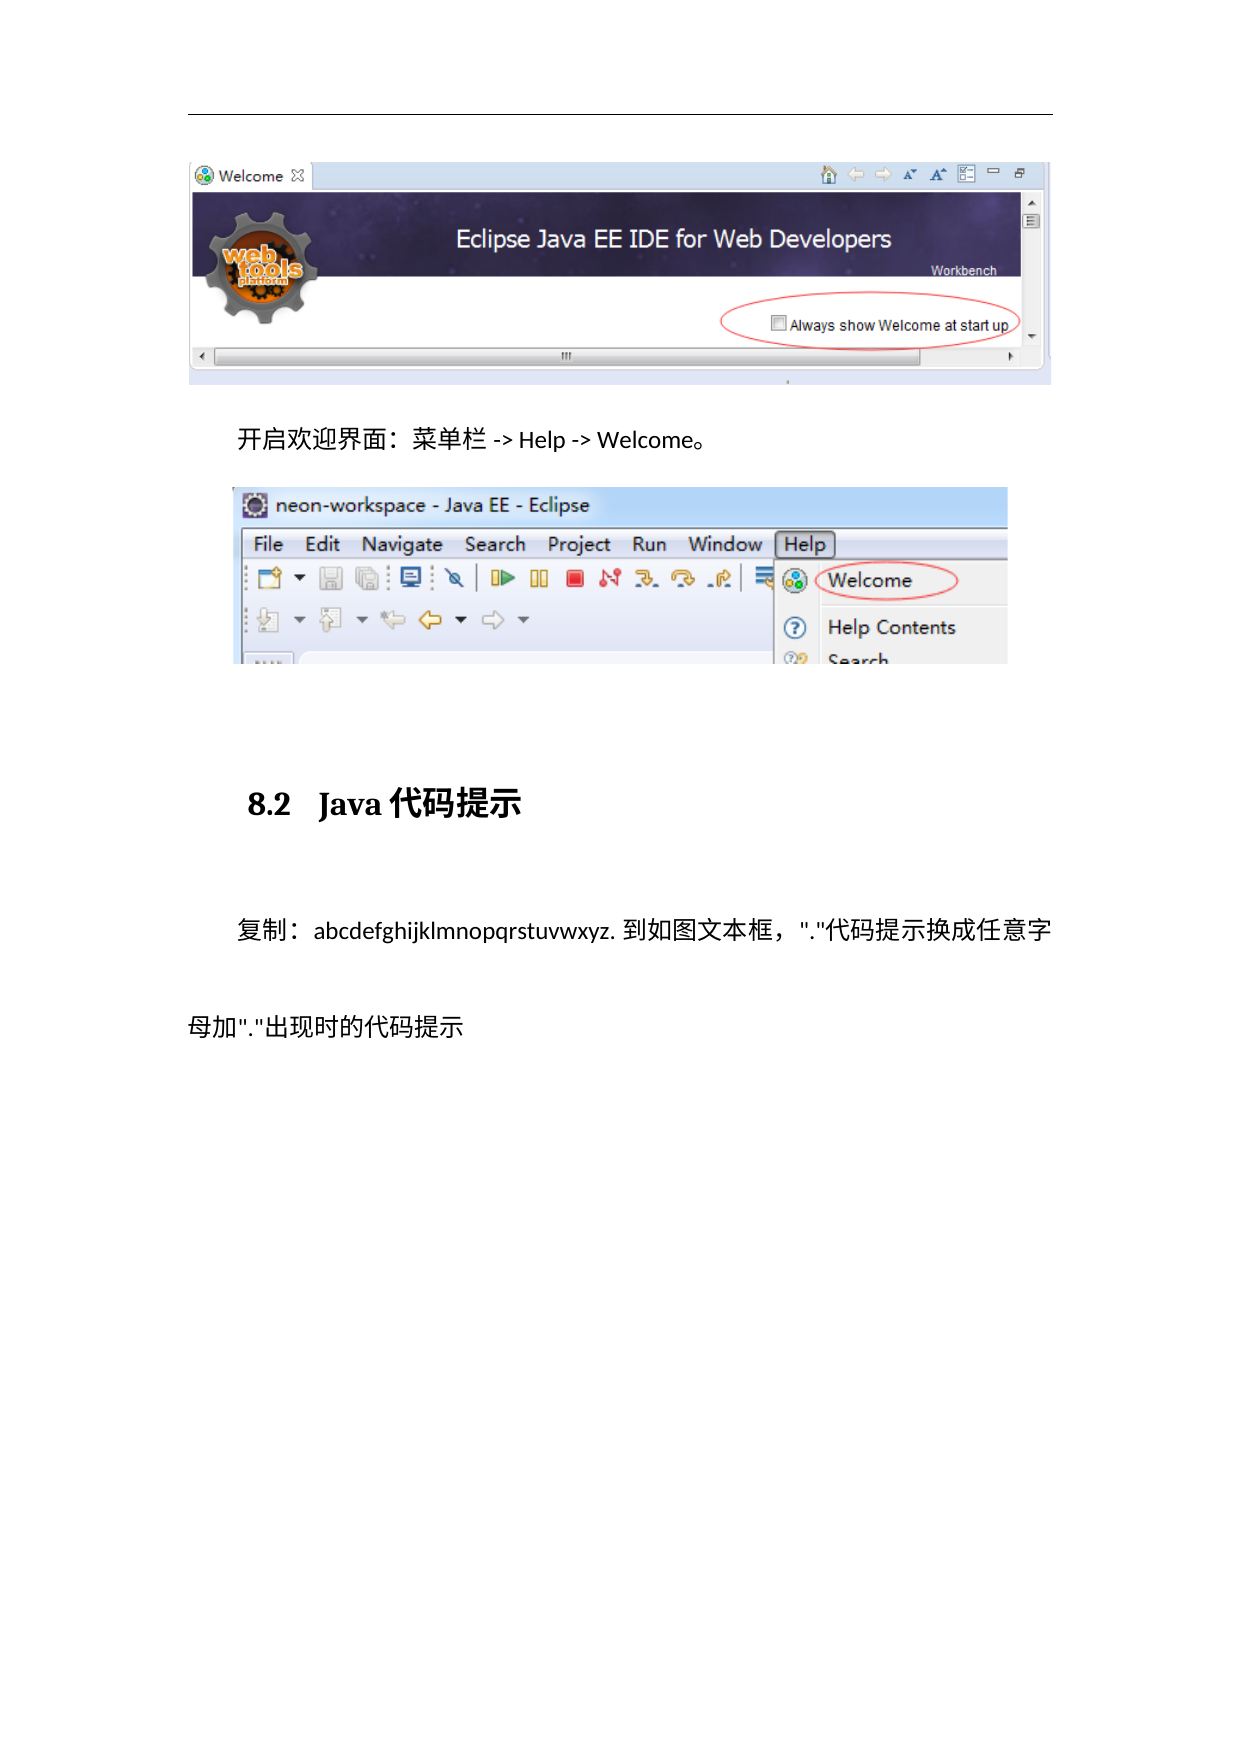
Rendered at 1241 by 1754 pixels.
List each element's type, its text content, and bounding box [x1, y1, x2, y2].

subtitle Java代码提示 [247, 769, 1053, 834]
text 复制：abcdefghijklmnopqrstuvwxyz. 到如图文本框，"."代码提示换成任意字母加"."出现时的代码提示 [187, 896, 1053, 1058]
text 开启欢迎界面：菜单栏 -> Help -> Welcome。 [187, 405, 1053, 470]
picture [232, 487, 1008, 664]
picture [189, 162, 1052, 385]
